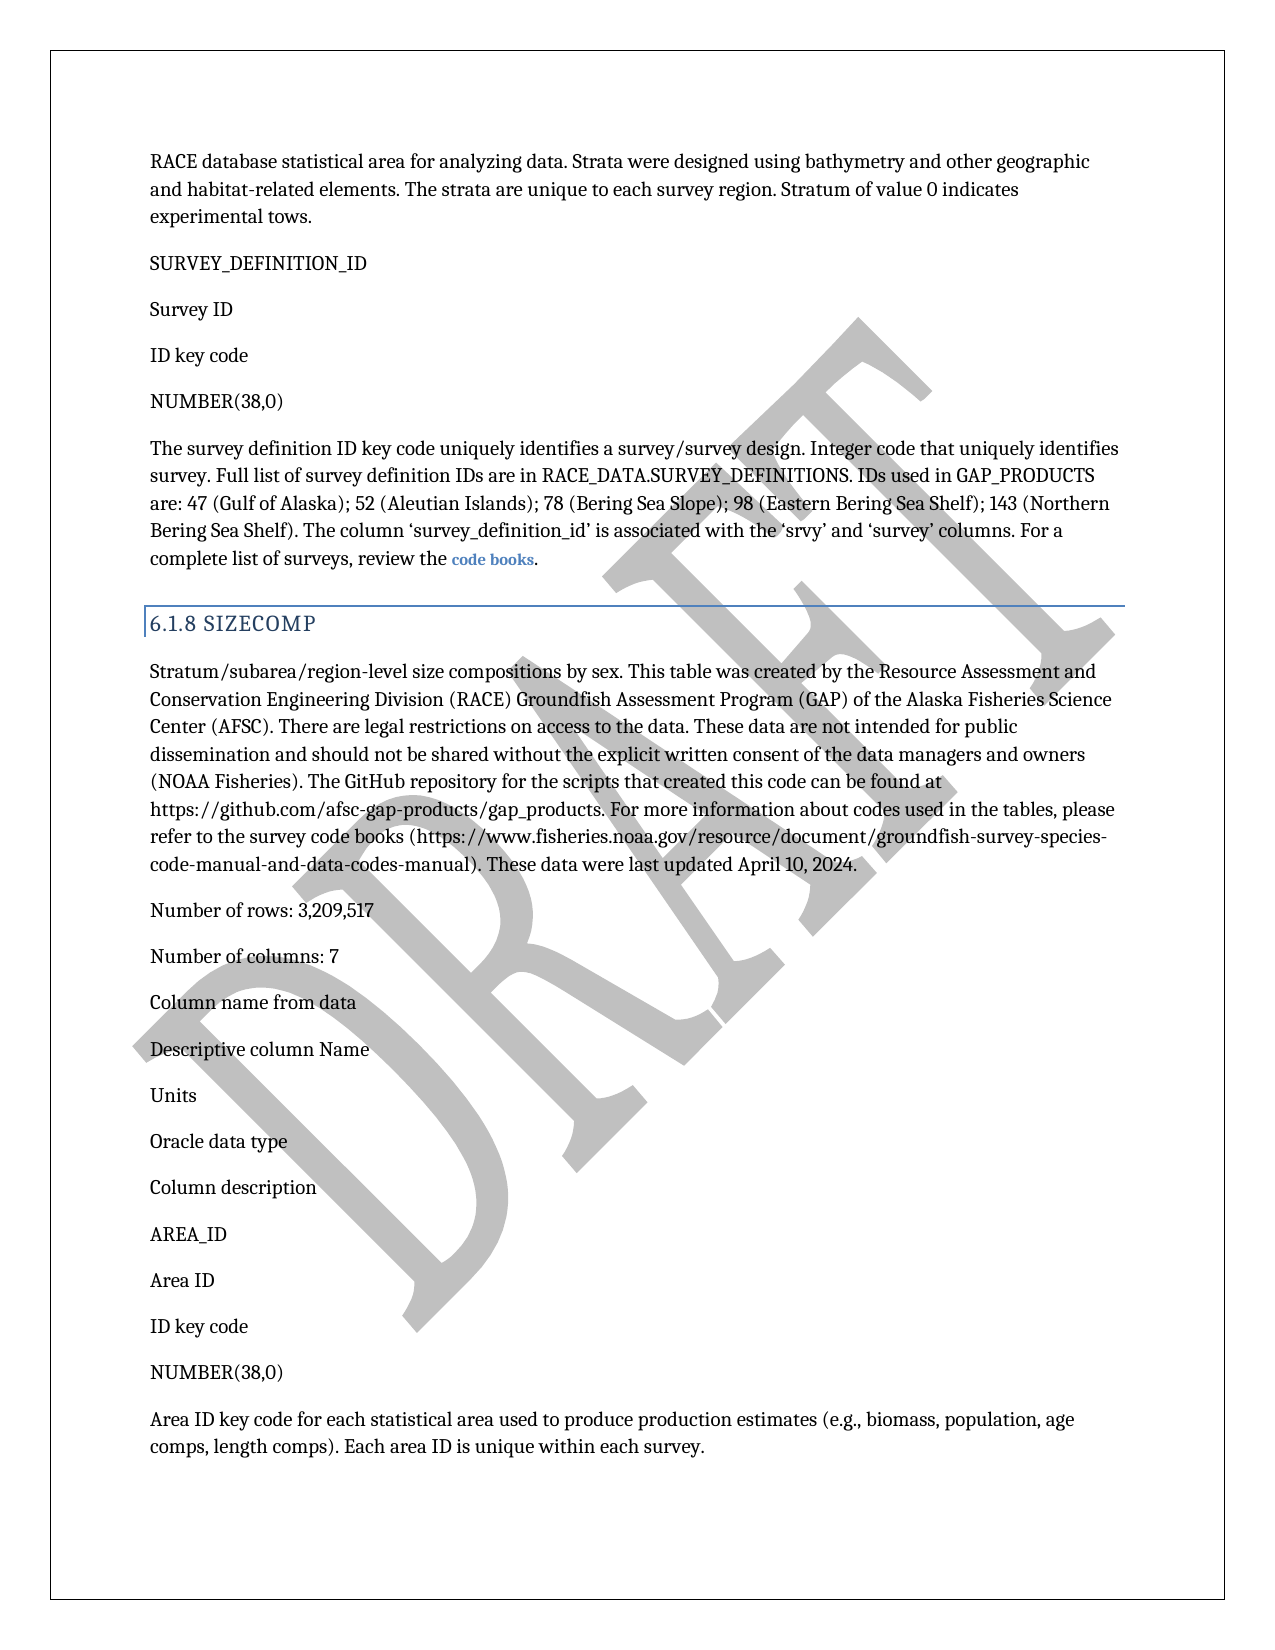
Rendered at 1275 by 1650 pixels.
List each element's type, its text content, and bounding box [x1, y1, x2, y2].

text ID key code [150, 344, 1125, 368]
text Descriptive column Name [150, 1037, 1125, 1061]
text ID key code [150, 1315, 1125, 1339]
text AREA_ID [150, 1222, 1125, 1246]
text Column description [150, 1176, 1125, 1200]
text Number of rows: 3,209,517 [150, 898, 1125, 922]
text Units [150, 1083, 1125, 1107]
text SURVEY_DEFINITION_ID [150, 251, 1125, 275]
text Number of columns: 7 [150, 945, 1125, 969]
text NUMBER(38,0) [150, 390, 1125, 414]
text Area ID key code for each statistical area used to produce production estimates (e.g., biomass, population, age comps, length comps). Each area ID is unique within each survey. [150, 1407, 1125, 1459]
subtitle 6.1.8 SIZECOMP [146, 607, 1125, 637]
text Column name from data [150, 991, 1125, 1015]
text Stratum/subarea/region-level size compositions by sex. This table was created by the Resource Assessment and Conservation Engineering Division (RACE) Groundfish Assessment Program (GAP) of the Alaska Fisheries Science Center (AFSC). There are legal restrictions on access to the data. These data are not intended for public dissemination and should not be shared without the explicit written consent of the data managers and owners (NOAA Fisheries). The GitHub repository for the scripts that created this code can be found at https://github.com/afsc-gap-products/gap_products. For more information about codes used in the tables, please refer to the survey code books (https://www.fisheries.noaa.gov/resource/document/groundfish-survey-species-code-manual-and-data-codes-manual). These data were last updated April 10, 2024. [150, 660, 1125, 876]
text The survey definition ID key code uniquely identifies a survey/survey design. Integer code that uniquely identifies survey. Full list of survey definition IDs are in RACE_DATA.SURVEY_DEFINITIONS. IDs used in GAP_PRODUCTS are: 47 (Gulf of Alaska); 52 (Aleutian Islands); 78 (Bering Sea Slope); 98 (Eastern Bering Sea Shelf); 143 (Northern Bering Sea Shelf). The column ‘survey_definition_id’ is associated with the ‘srvy’ and ‘survey’ columns. For a complete list of surveys, review the code books. [150, 436, 1125, 570]
text NUMBER(38,0) [150, 1361, 1125, 1385]
text RACE database statistical area for analyzing data. Strata were designed using bathymetry and other geographic and habitat-related elements. The strata are unique to each survey region. Stratum of value 0 indicates experimental tows. [150, 150, 1125, 229]
text Survey ID [150, 297, 1125, 321]
text Area ID [150, 1268, 1125, 1292]
text Oracle data type [150, 1130, 1125, 1154]
